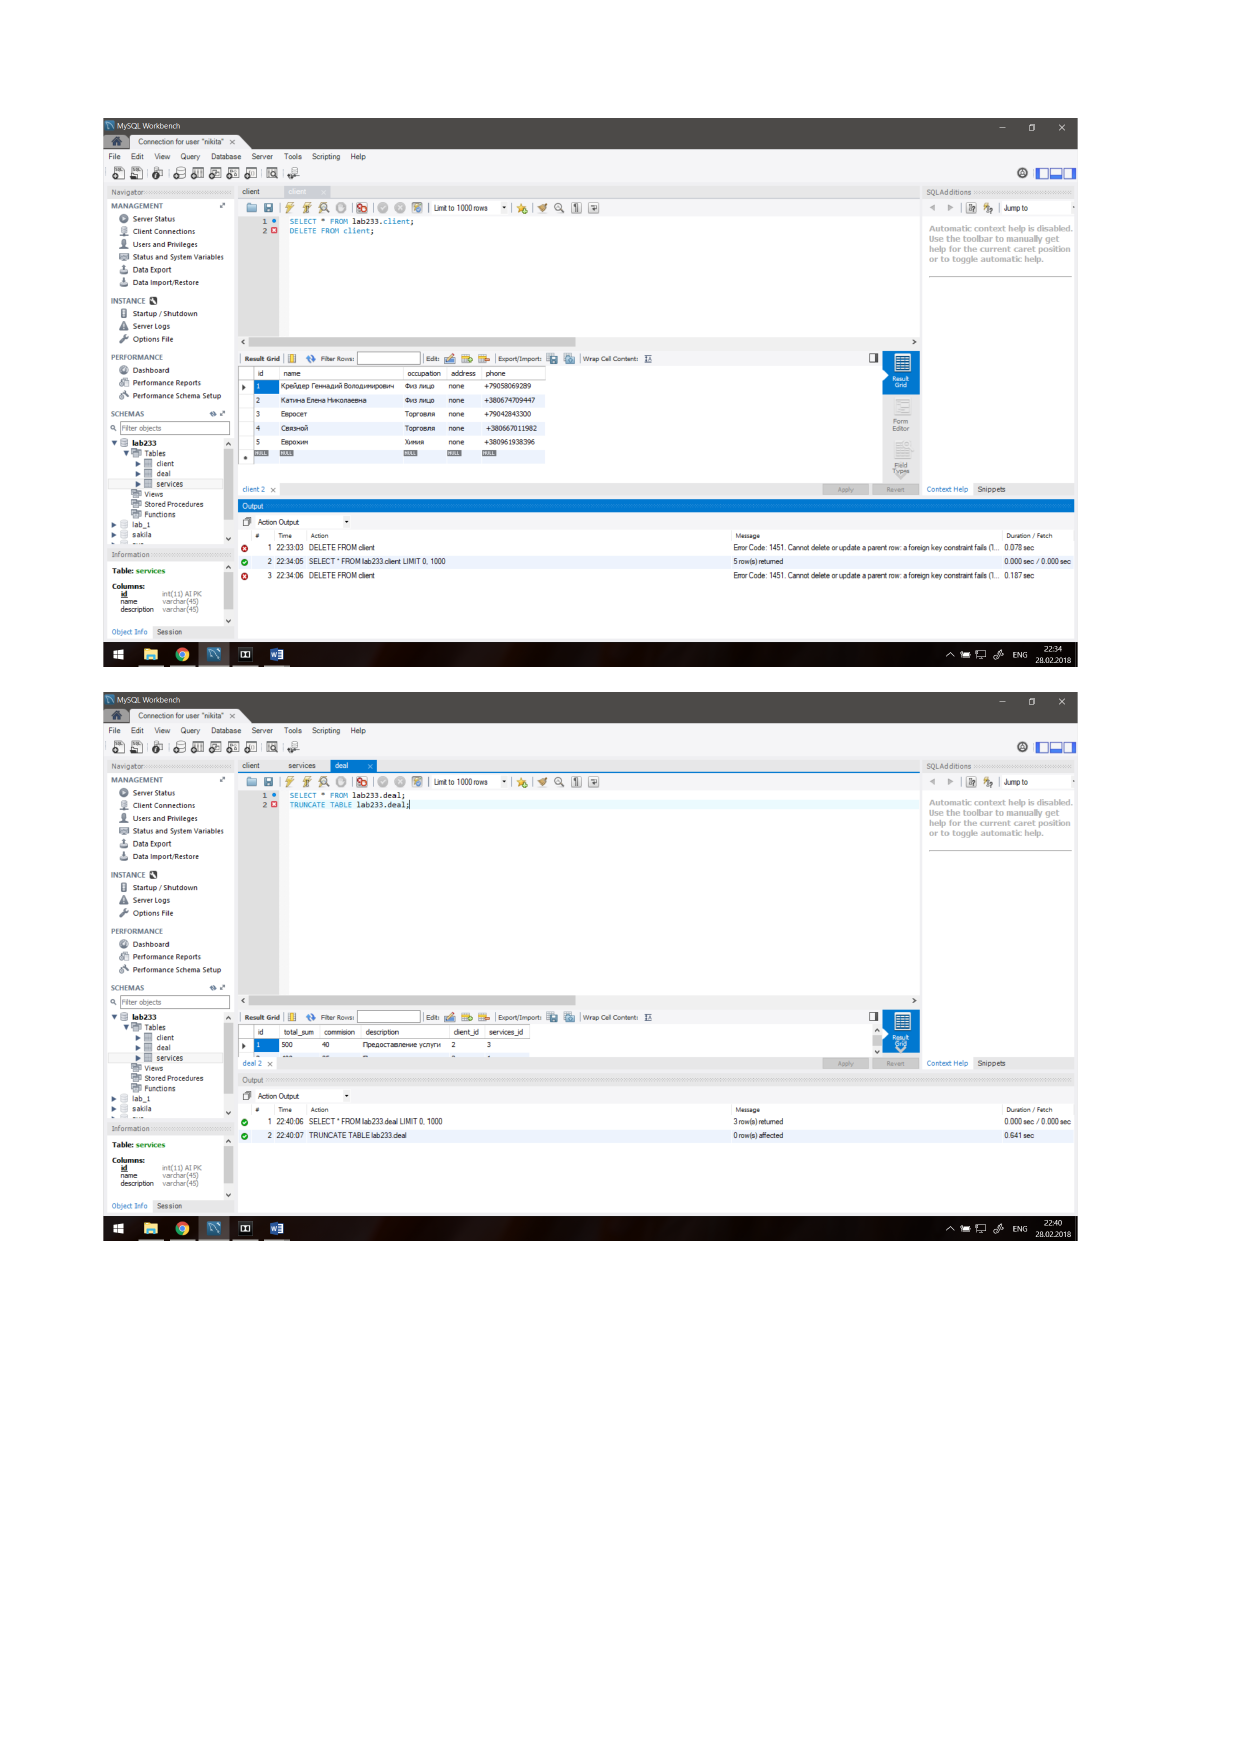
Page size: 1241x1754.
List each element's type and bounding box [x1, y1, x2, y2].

picture [103, 118, 1078, 667]
picture [103, 692, 1078, 1241]
